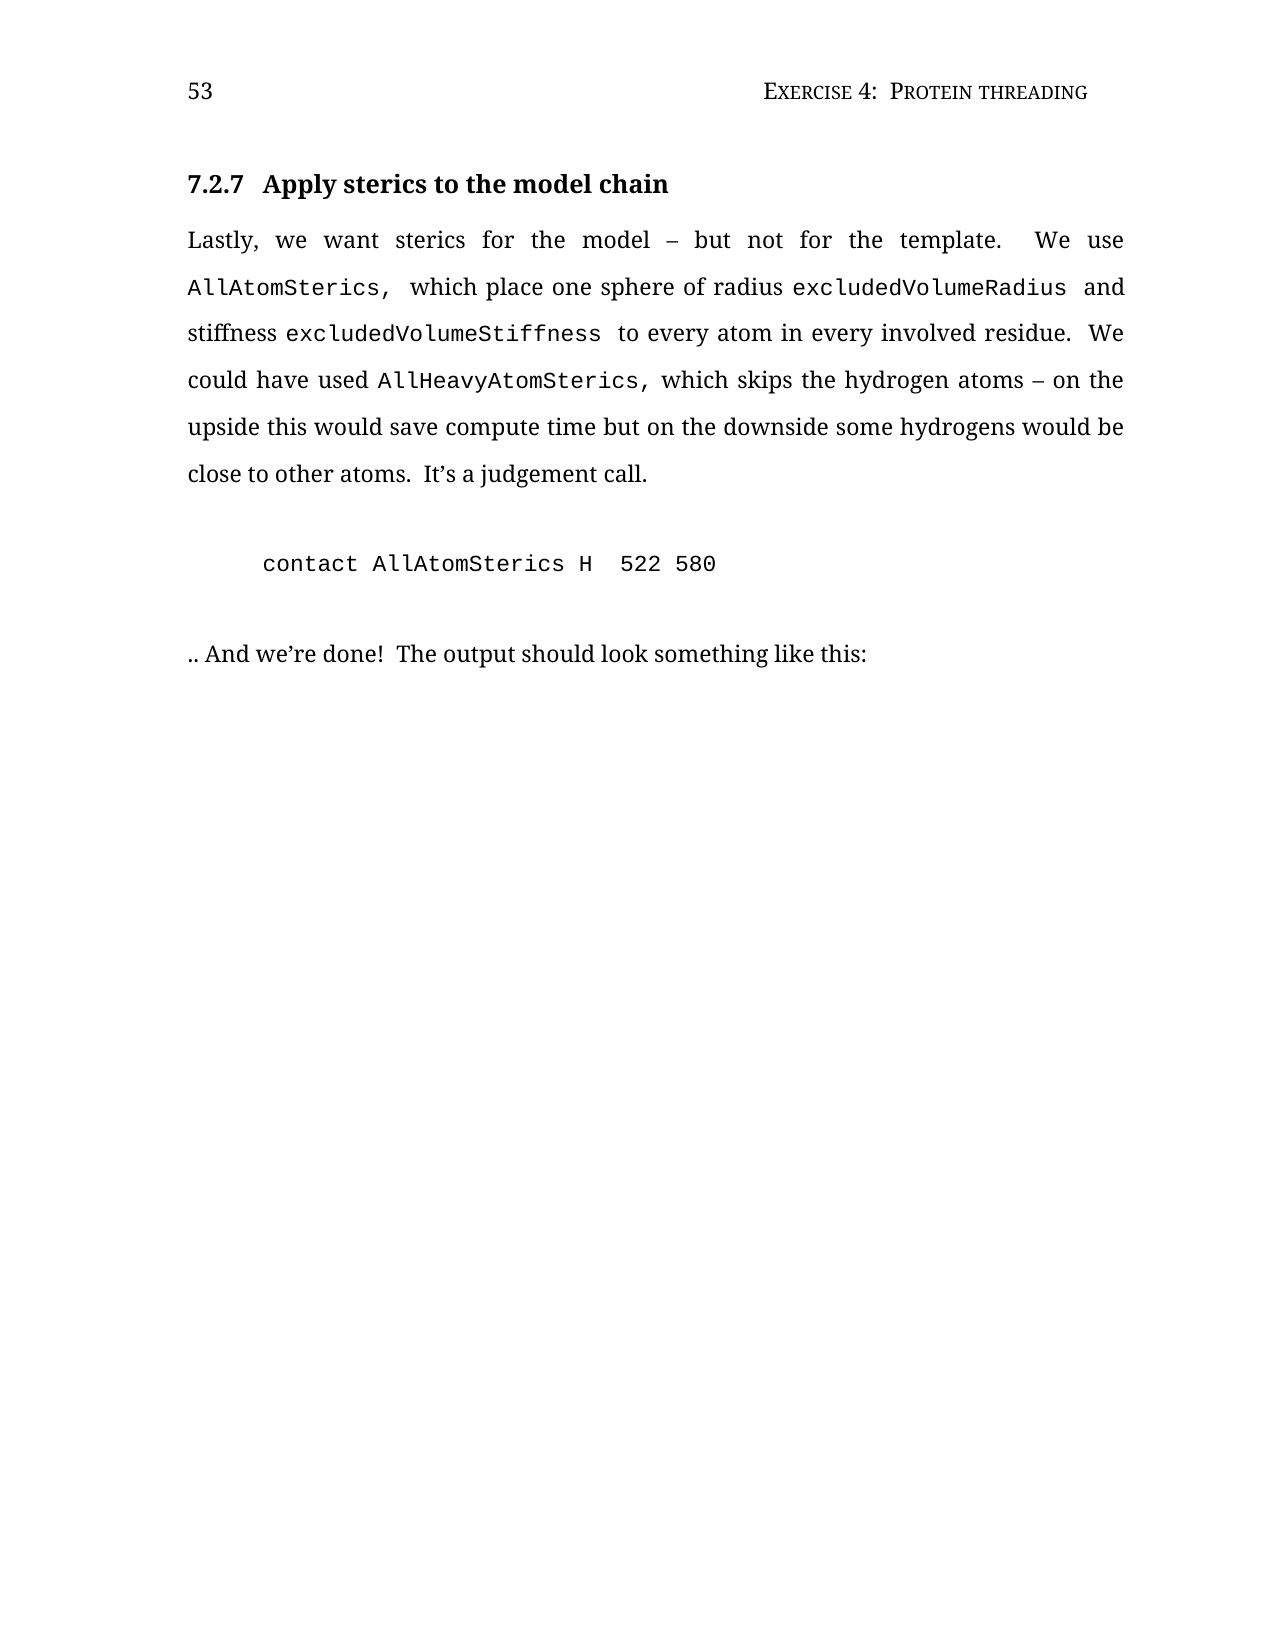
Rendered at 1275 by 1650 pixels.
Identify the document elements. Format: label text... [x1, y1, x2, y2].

text .. And we’re done! The output should look something like this: [187, 638, 1125, 669]
text contact AllAtomSterics H 522 580 [262, 552, 1125, 578]
subtitle Apply sterics to the model chain [187, 166, 1125, 200]
text Lastly, we want sterics for the model – but not for the template. We use AllAtomSterics, which place one sphere of radius excludedVolumeRadius and stiffness excludedVolumeStiffness to every atom in every involved residue. We could have used AllHeavyAtomSterics, which skips the hydrogen atoms – on the upside this would save compute time but on the downside some hydrogens would be close to other atoms. It’s a judgement call. [187, 223, 1125, 489]
